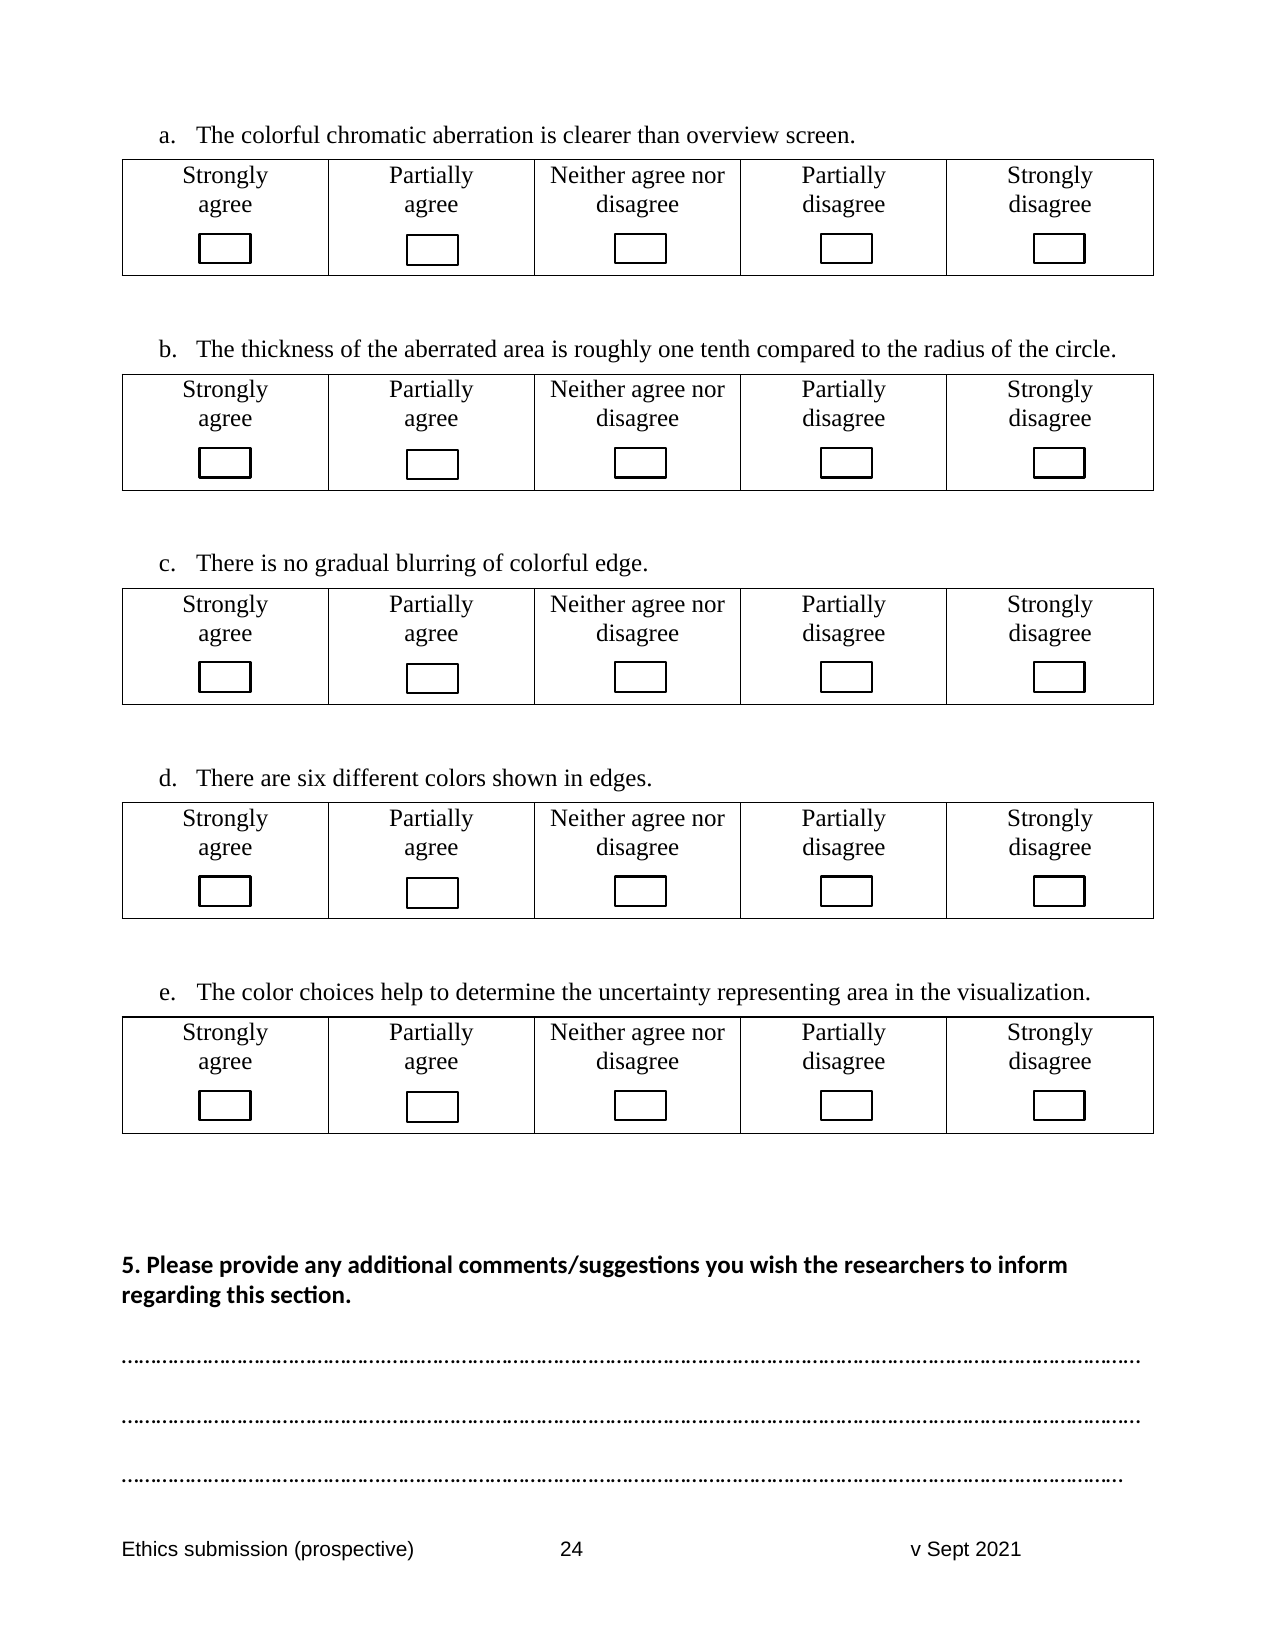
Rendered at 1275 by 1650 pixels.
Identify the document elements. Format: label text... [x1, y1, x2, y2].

list There is no gradual blurring of colorful edge. [159, 548, 1153, 577]
table_header Neither agree nor disagree [535, 589, 740, 704]
table_header Partially agree [329, 1018, 534, 1132]
table_header Strongly agree [123, 160, 328, 275]
table_header Partially agree [329, 803, 534, 918]
list The color choices help to determine the uncertainty representing area in the visualization. [159, 977, 1153, 1006]
table_header Partially agree [329, 375, 534, 489]
table_header Strongly disagree [947, 375, 1153, 489]
table_header Neither agree nor disagree [535, 375, 740, 489]
table_header Strongly agree [123, 1018, 328, 1132]
table_header Partially agree [329, 589, 534, 704]
table_header Partially disagree [741, 803, 946, 918]
table_header Strongly agree [123, 589, 328, 704]
table_header Partially agree [329, 160, 534, 275]
text ……………………………………….……………………………………….……………………………………….………………………………… [121, 1339, 1153, 1369]
list The thickness of the aberrated area is roughly one tenth compared to the radius of the circle. [159, 334, 1153, 363]
table_header Strongly disagree [947, 803, 1153, 918]
list There are six different colors shown in edges. [159, 763, 1153, 792]
text 5. Please provide any additional comments/suggestions you wish the researchers to inform regarding this section. [121, 1249, 1153, 1310]
table_header Strongly disagree [947, 589, 1153, 704]
table_header Strongly agree [123, 375, 328, 489]
list The colorful chromatic aberration is clearer than overview screen. [159, 120, 1153, 149]
table_header Neither agree nor disagree [535, 160, 740, 275]
table_header Partially disagree [741, 160, 946, 275]
table_header Neither agree nor disagree [535, 803, 740, 918]
table_header Strongly agree [123, 803, 328, 918]
text ……………………………………….……………………………………….……………………………………….……………………………… [121, 1458, 1153, 1489]
text ……………………………………….……………………………………….……………………………………….………………………………… [121, 1399, 1153, 1429]
table_header Strongly disagree [947, 160, 1153, 275]
table_header Partially disagree [741, 375, 946, 489]
table_header Partially disagree [741, 589, 946, 704]
table_header Strongly disagree [947, 1018, 1153, 1132]
table_header Partially disagree [741, 1018, 946, 1132]
table_header Neither agree nor disagree [535, 1018, 740, 1132]
